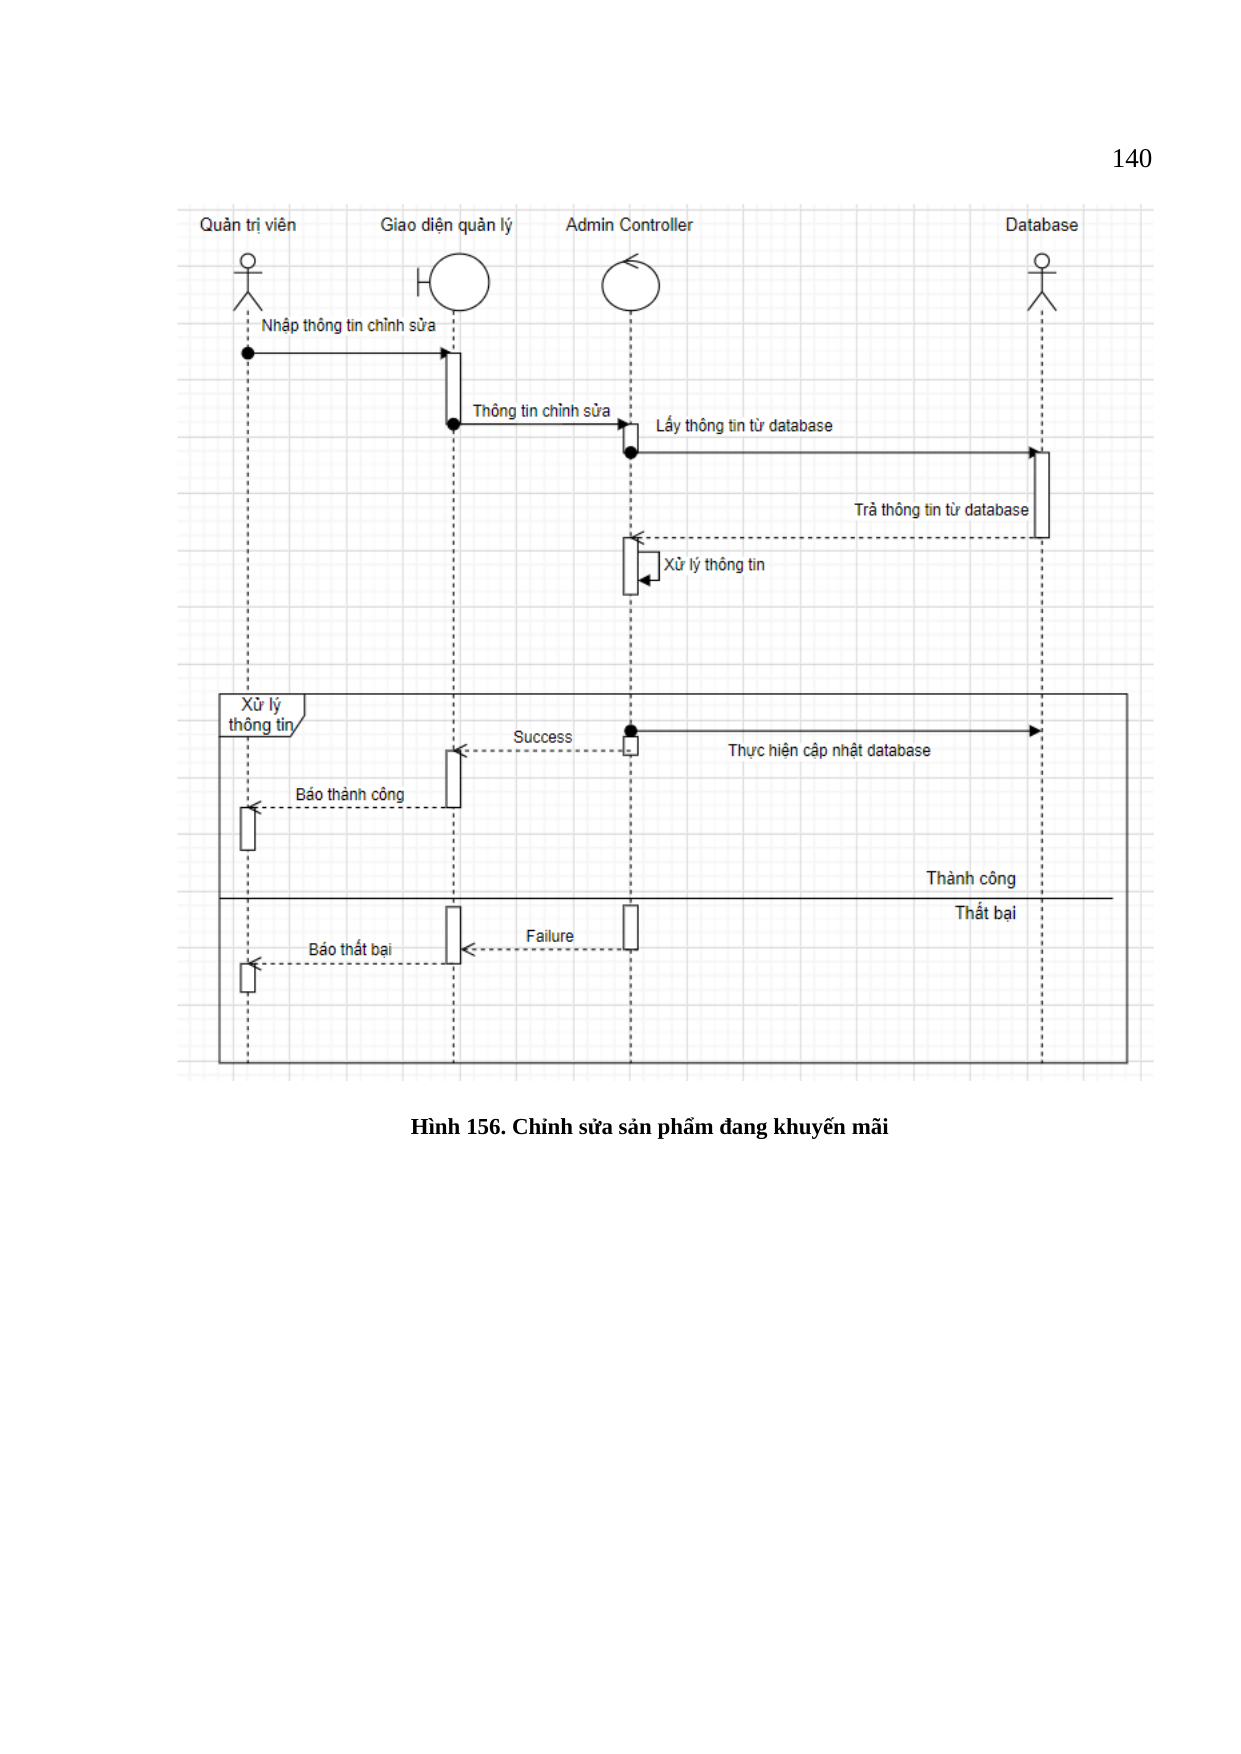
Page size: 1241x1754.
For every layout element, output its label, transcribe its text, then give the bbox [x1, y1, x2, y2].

picture [177, 204, 1154, 1081]
text Hình 156. Chỉnh sửa sản phẩm đang khuyến mãi [177, 1113, 1122, 1139]
